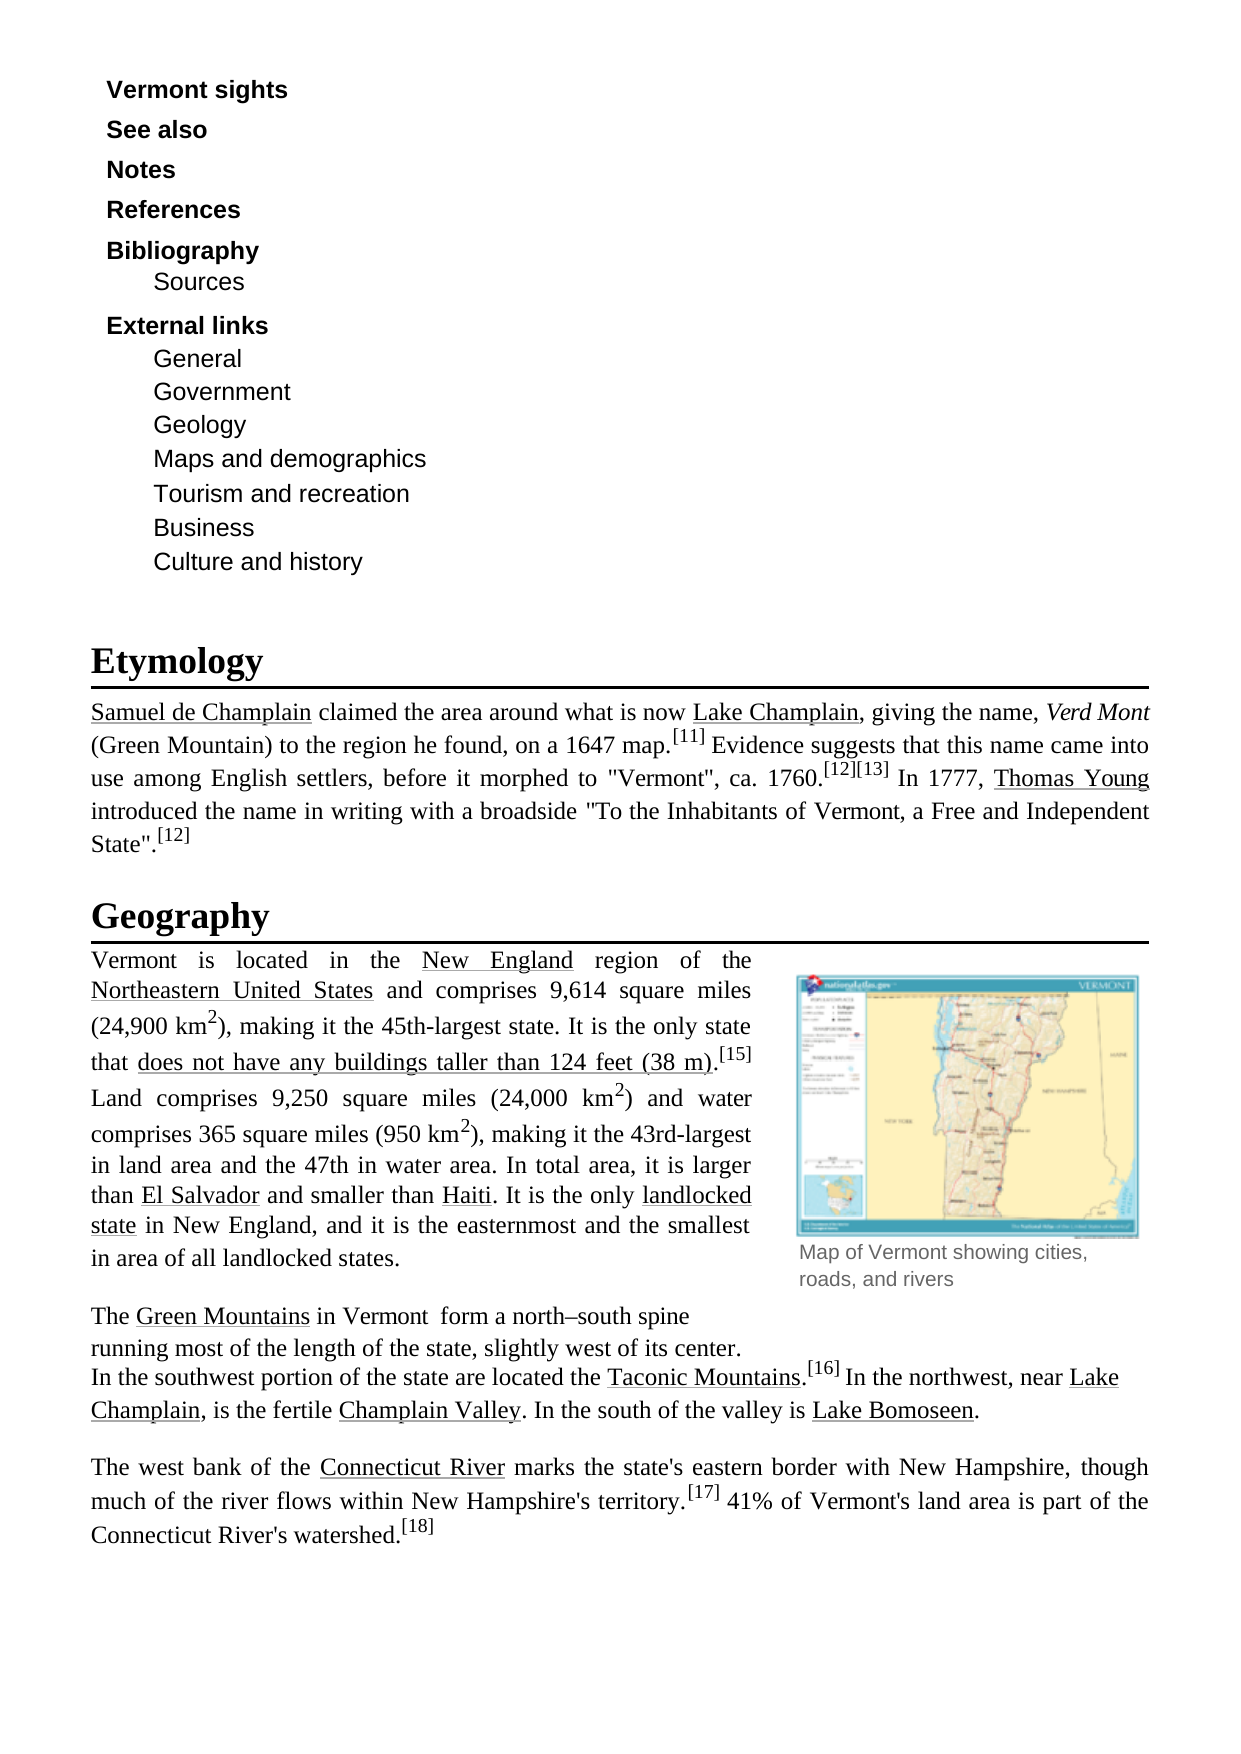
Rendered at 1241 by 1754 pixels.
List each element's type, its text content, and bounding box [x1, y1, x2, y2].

subtitle Etymology [91, 639, 1178, 682]
subtitle Geography [91, 894, 1178, 937]
subtitle Vermont sights See also [106, 74, 314, 143]
text The Green Mountains in Vermont form a north–south spine running most of the length of the state, slightly west of its center. [91, 1301, 755, 1362]
text Culture and history [153, 547, 1178, 576]
text External links General Government Geology [106, 311, 293, 439]
text Bibliography [106, 236, 1178, 265]
text roads, and rivers [799, 1267, 1178, 1291]
text Sources [153, 267, 1178, 296]
text Map of Vermont showing cities, [799, 1243, 1178, 1263]
picture [795, 974, 1140, 1239]
text The west bank of the Connecticut River marks the state's eastern border with New Hampshire, though much of the river flows within New Hampshire's territory.[17] 41% of Vermont's land area is part of the Connecticut River's watershed.[18] [91, 1453, 1149, 1549]
text Samuel de Champlain claimed the area around what is now Lake Champlain, giving the name, Verd Mont (Green Mountain) to the region he found, on a 1647 map.[11] Evidence suggests that this name came into use among English settlers, before it morphed to "Vermont", ca. 1760.[12][13] In 1777, Thomas Young introduced the name in writing with a broadside "To the Inhabitants of Vermont, a Free and Independent State".[12] [91, 687, 1150, 859]
text Vermont is located in the New England region of the Northeastern United States and comprises 9,614 square miles (24,900 km2), making it the 45th-largest state. It is the only state that does not have any buildings taller than 124 feet (38 m).[15] Land comprises 9,250 square miles (24,000 km2) and water comprises 365 square miles (950 km2), making it the 43rd-largest in land area and the 47th in water area. In total area, it is larger than El Salvador and smaller than Haiti. It is the only landlocked state in New England, and it is the easternmost and the smallest [91, 945, 752, 1239]
text Champlain, is the fertile Champlain Valley. In the south of the valley is Lake Bomoseen. [91, 1395, 1178, 1424]
text In the southwest portion of the state are located the Taconic Mountains.[16] In the northwest, near Lake [91, 1362, 1178, 1391]
text Maps and demographics Tourism and recreation Business [153, 444, 430, 542]
text in area of all landlocked states. [91, 1243, 755, 1272]
text Notes References [106, 155, 244, 224]
